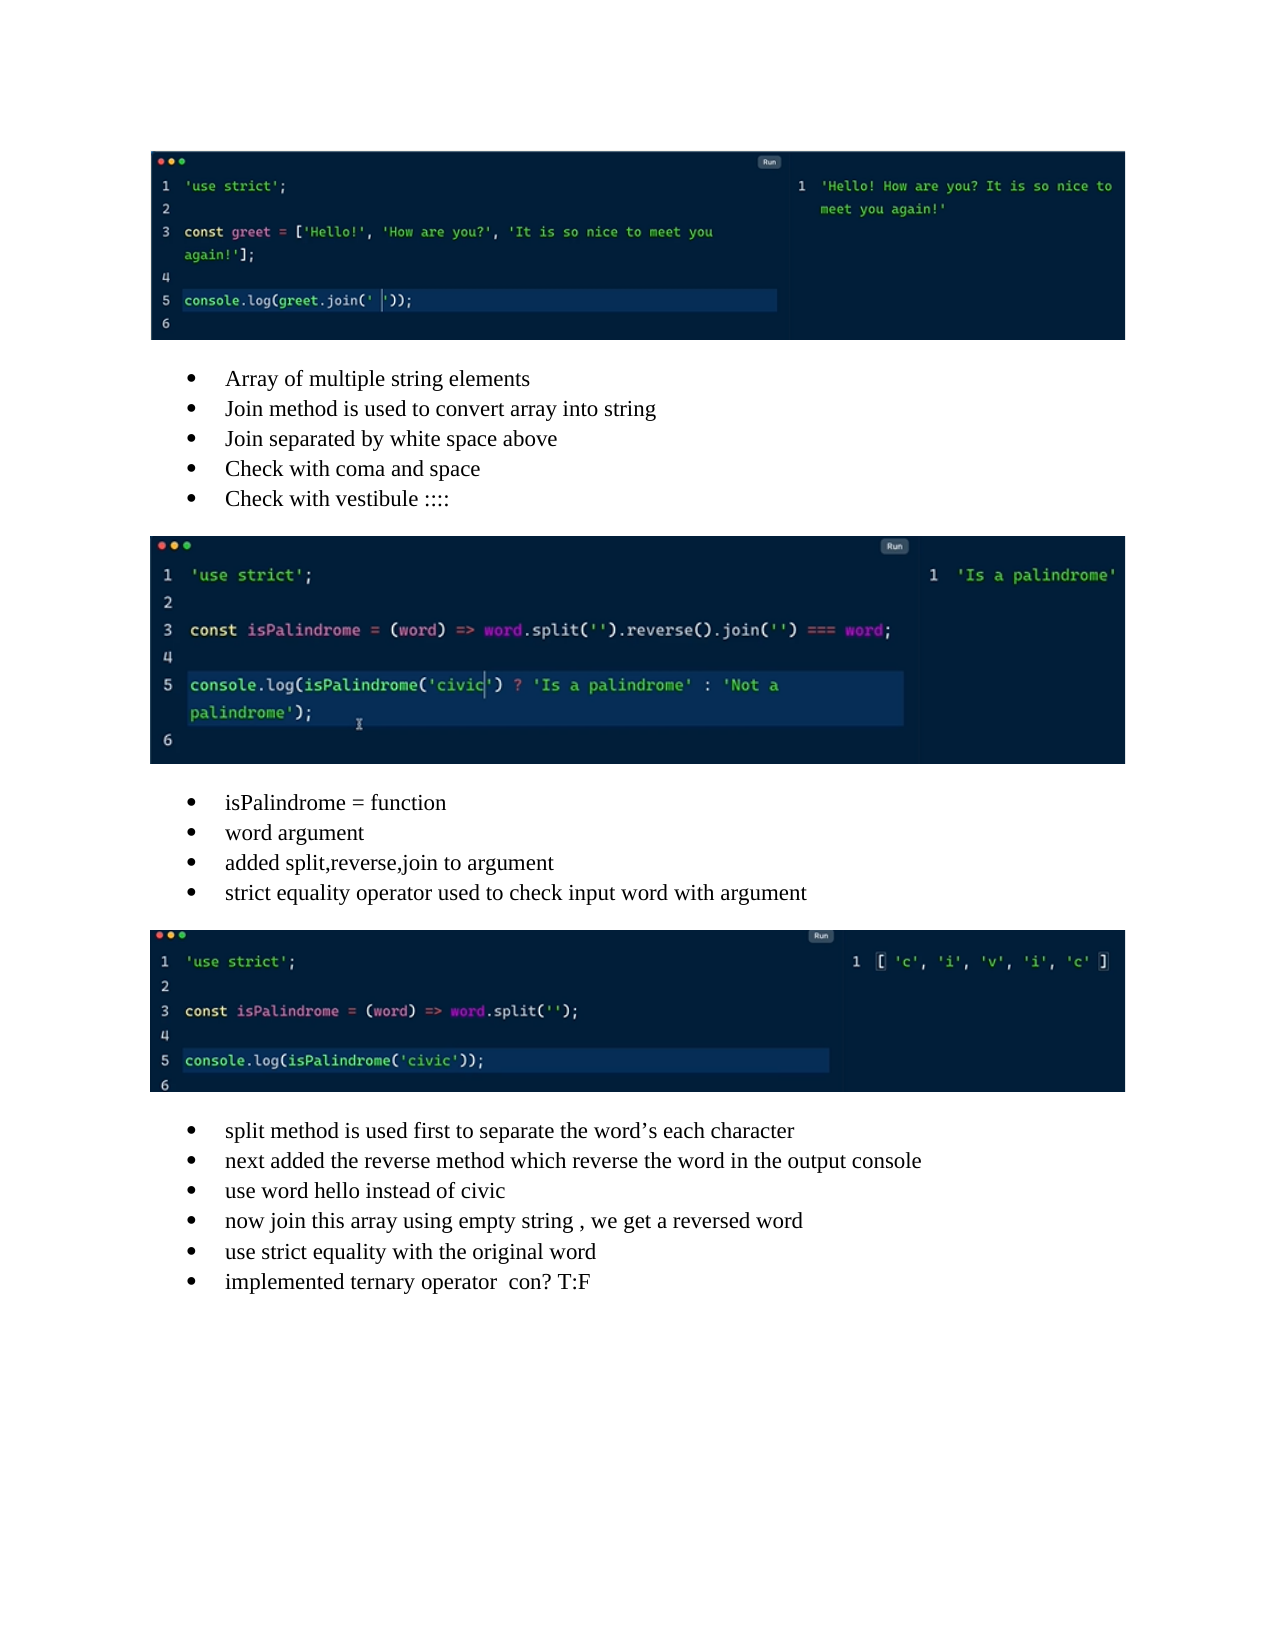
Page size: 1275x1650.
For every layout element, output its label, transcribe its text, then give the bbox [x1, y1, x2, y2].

list isPalindrome = function [187, 789, 1125, 815]
list Join method is used to convert array into string [187, 395, 1125, 421]
list Join separated by white space above [187, 425, 1125, 451]
list implemented ternary operator con? T:F [187, 1268, 1125, 1294]
list Check with coma and space [187, 455, 1125, 482]
picture [150, 150, 1125, 340]
list use word hello instead of civic [187, 1177, 1125, 1204]
list now join this array using empty string , we get a reversed word [187, 1207, 1125, 1234]
list use strict equality with the original word [187, 1238, 1125, 1264]
picture [150, 930, 1125, 1092]
list split method is used first to separate the word’s each character [187, 1117, 1125, 1143]
list word argument [187, 819, 1125, 845]
list strict equality operator used to check input word with argument [187, 879, 1125, 906]
list Array of multiple string elements [187, 364, 1125, 391]
list added split,reverse,join to argument [187, 849, 1125, 876]
picture [150, 536, 1125, 764]
list next added the reverse method which reverse the word in the output console [187, 1147, 1125, 1173]
list Check with vestibule :::: [187, 485, 1125, 512]
